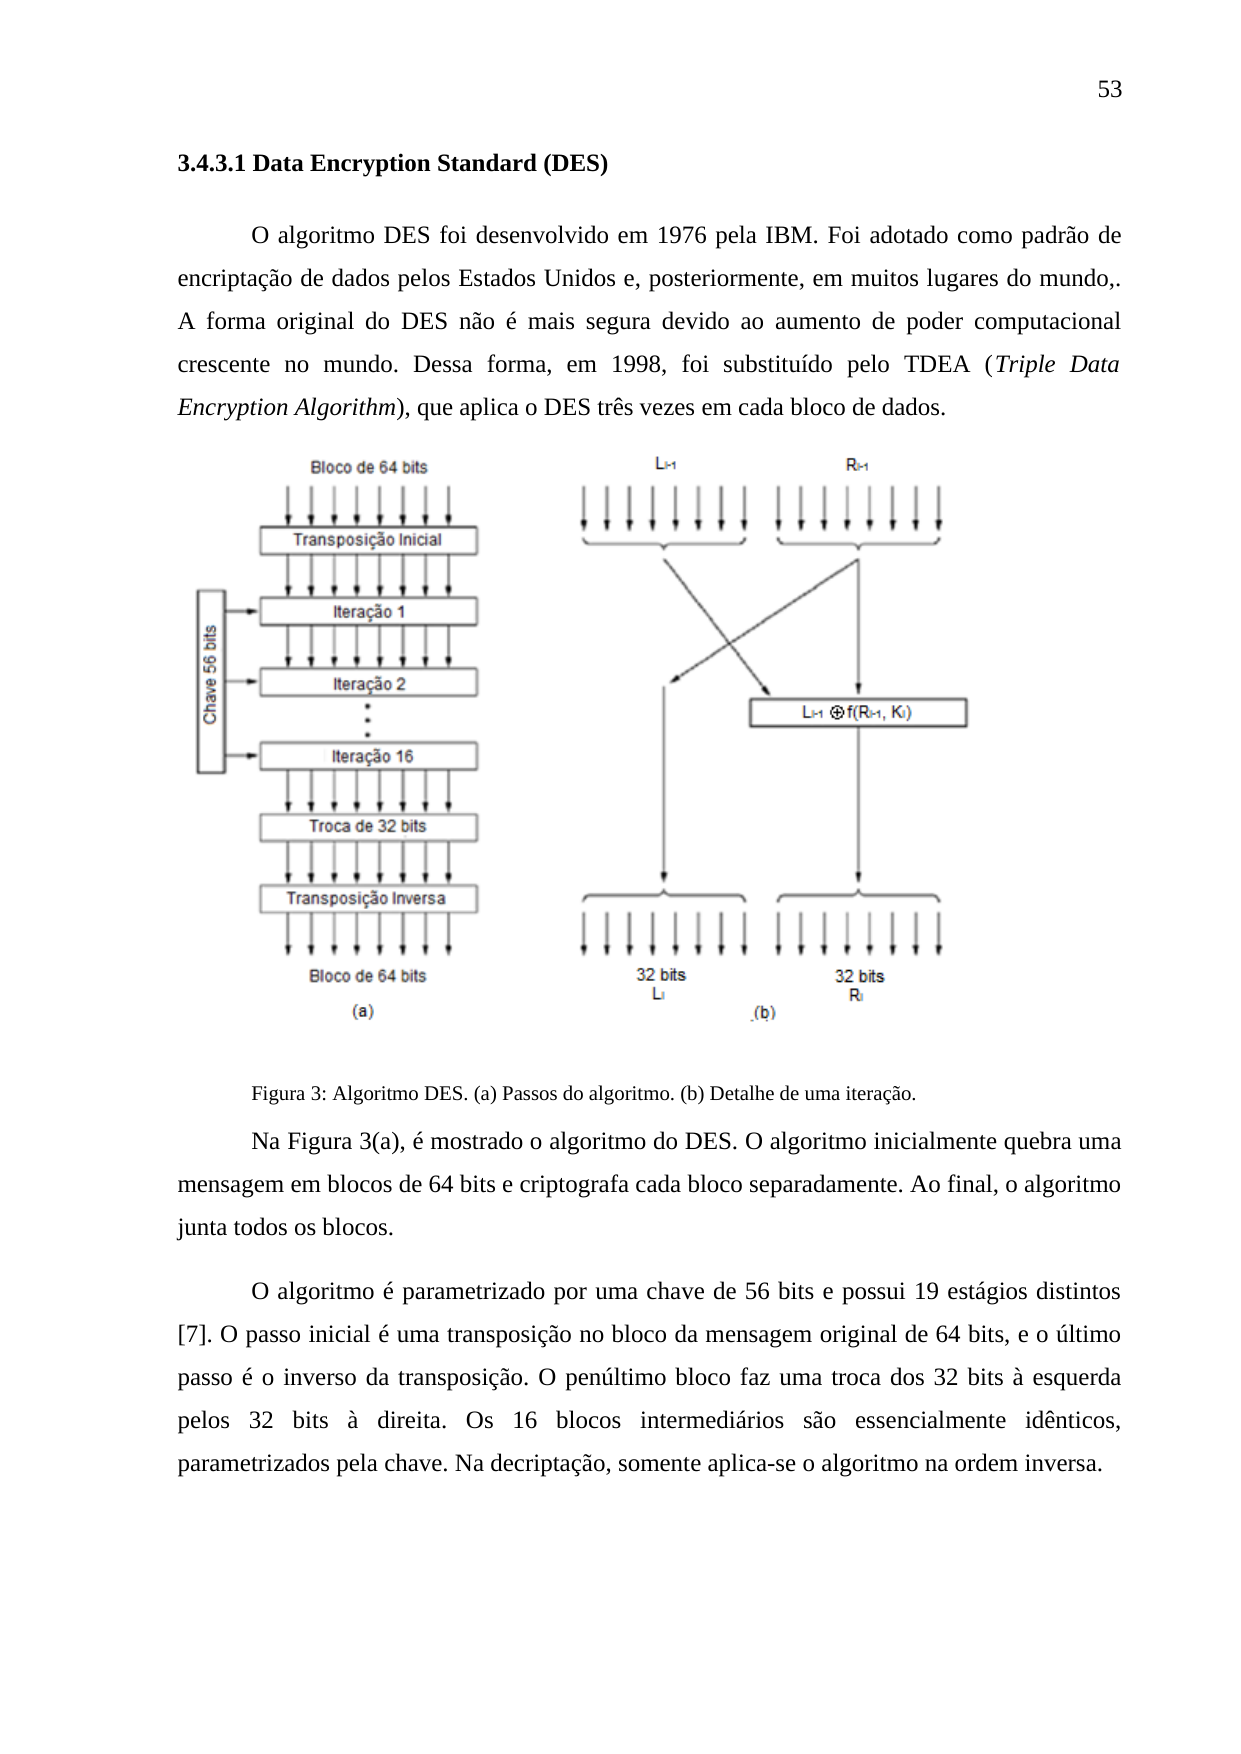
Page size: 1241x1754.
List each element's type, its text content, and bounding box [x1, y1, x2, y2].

picture [177, 435, 1003, 1067]
text O algoritmo DES foi desenvolvido em 1976 pela IBM. Foi adotado como padrão de encriptação de dados pelos Estados Unidos e, posteriormente, em muitos lugares do mundo,. A forma original do DES não é mais segura devido ao aumento de poder computacional crescente no mundo. Dessa forma, em 1998, foi substituído pelo TDEA (Triple Data Encryption Algorithm), que aplica o DES três vezes em cada bloco de dados. [177, 220, 1122, 421]
text O algoritmo é parametrizado por uma chave de 56 bits e possui 19 estágios distintos . O passo inicial é uma transposição no bloco da mensagem original de 64 bits, e o último passo é o inverso da transposição. O penúltimo bloco faz uma troca dos 32 bits à esquerda pelos 32 bits à direita. Os 16 blocos intermediários são essencialmente idênticos, parametrizados pela chave. Na decriptação, somente aplica-se o algoritmo na ordem inversa. [177, 1276, 1122, 1477]
subtitle 3.4.3.1 Data Encryption Standard (DES) [177, 148, 1122, 176]
